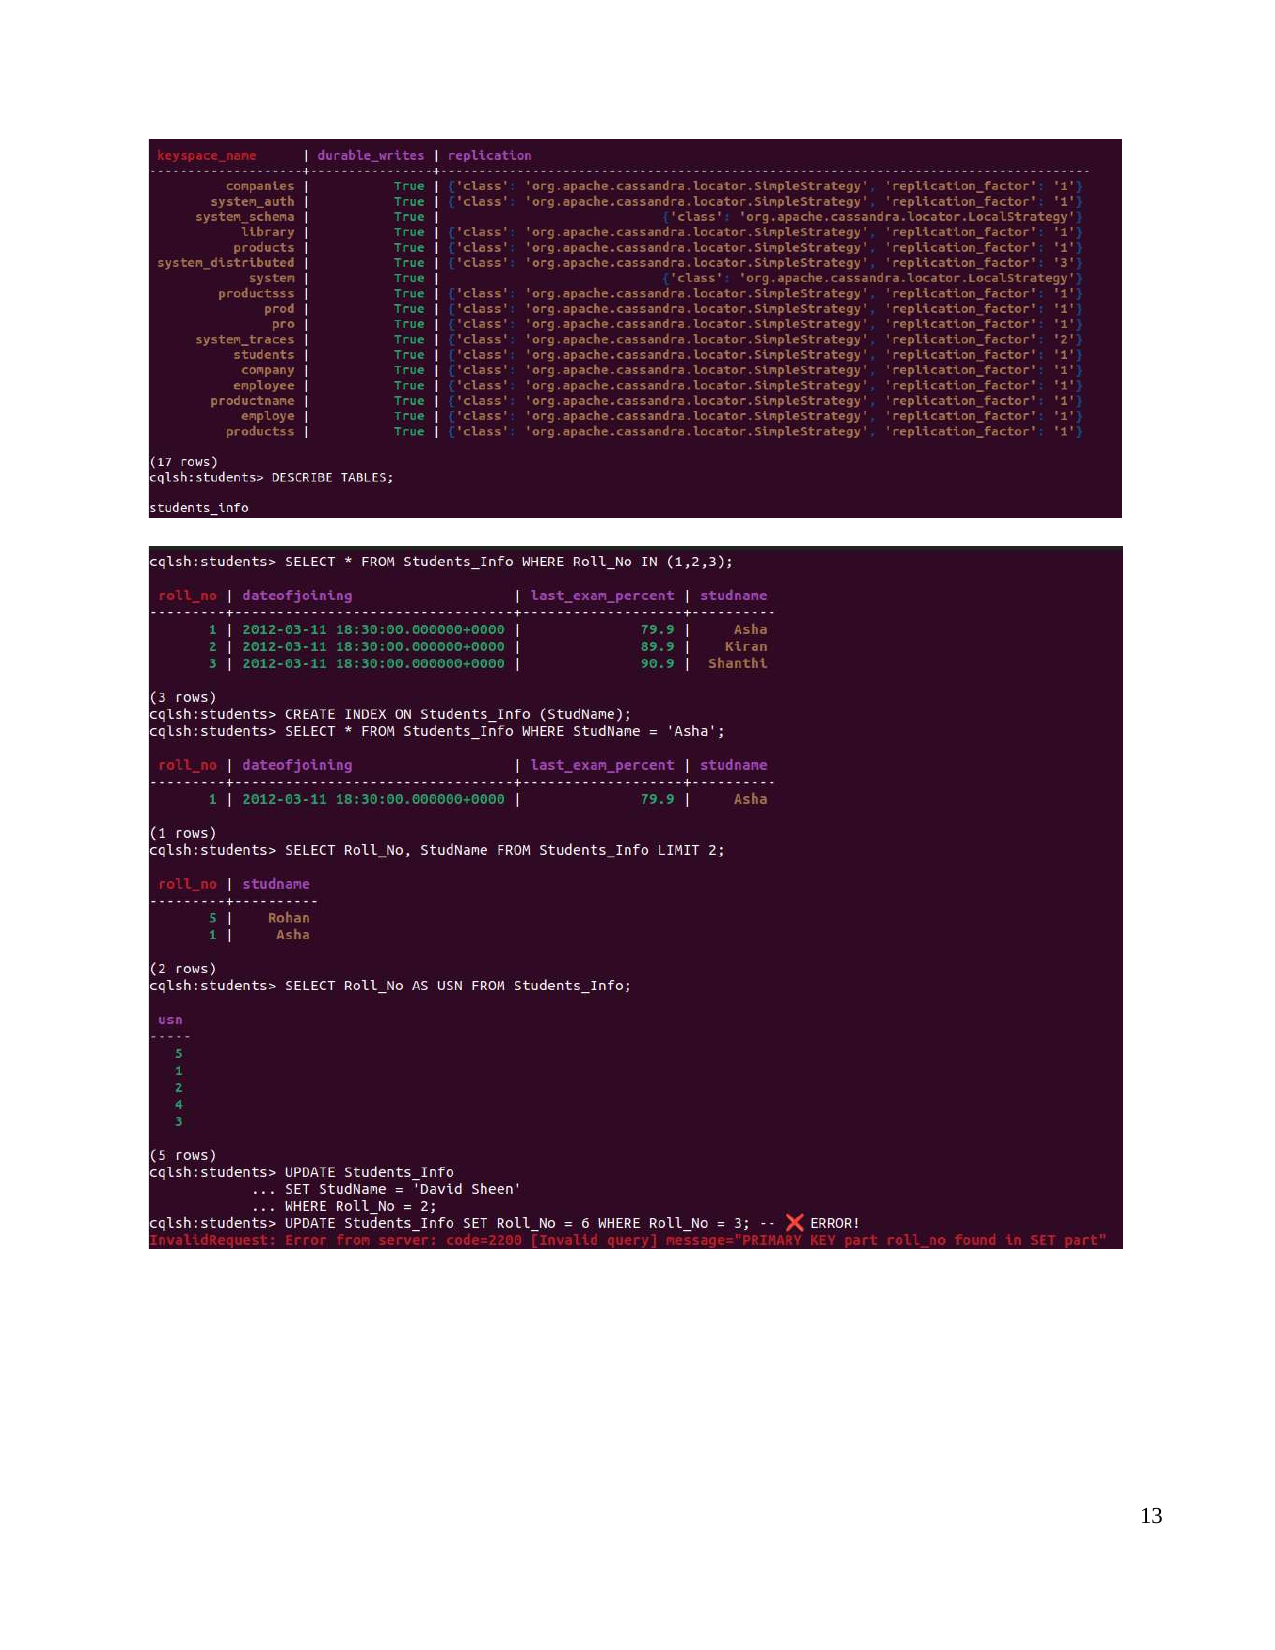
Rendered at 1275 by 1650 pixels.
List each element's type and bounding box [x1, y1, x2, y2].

picture [148, 139, 1122, 518]
picture [148, 546, 1123, 1249]
